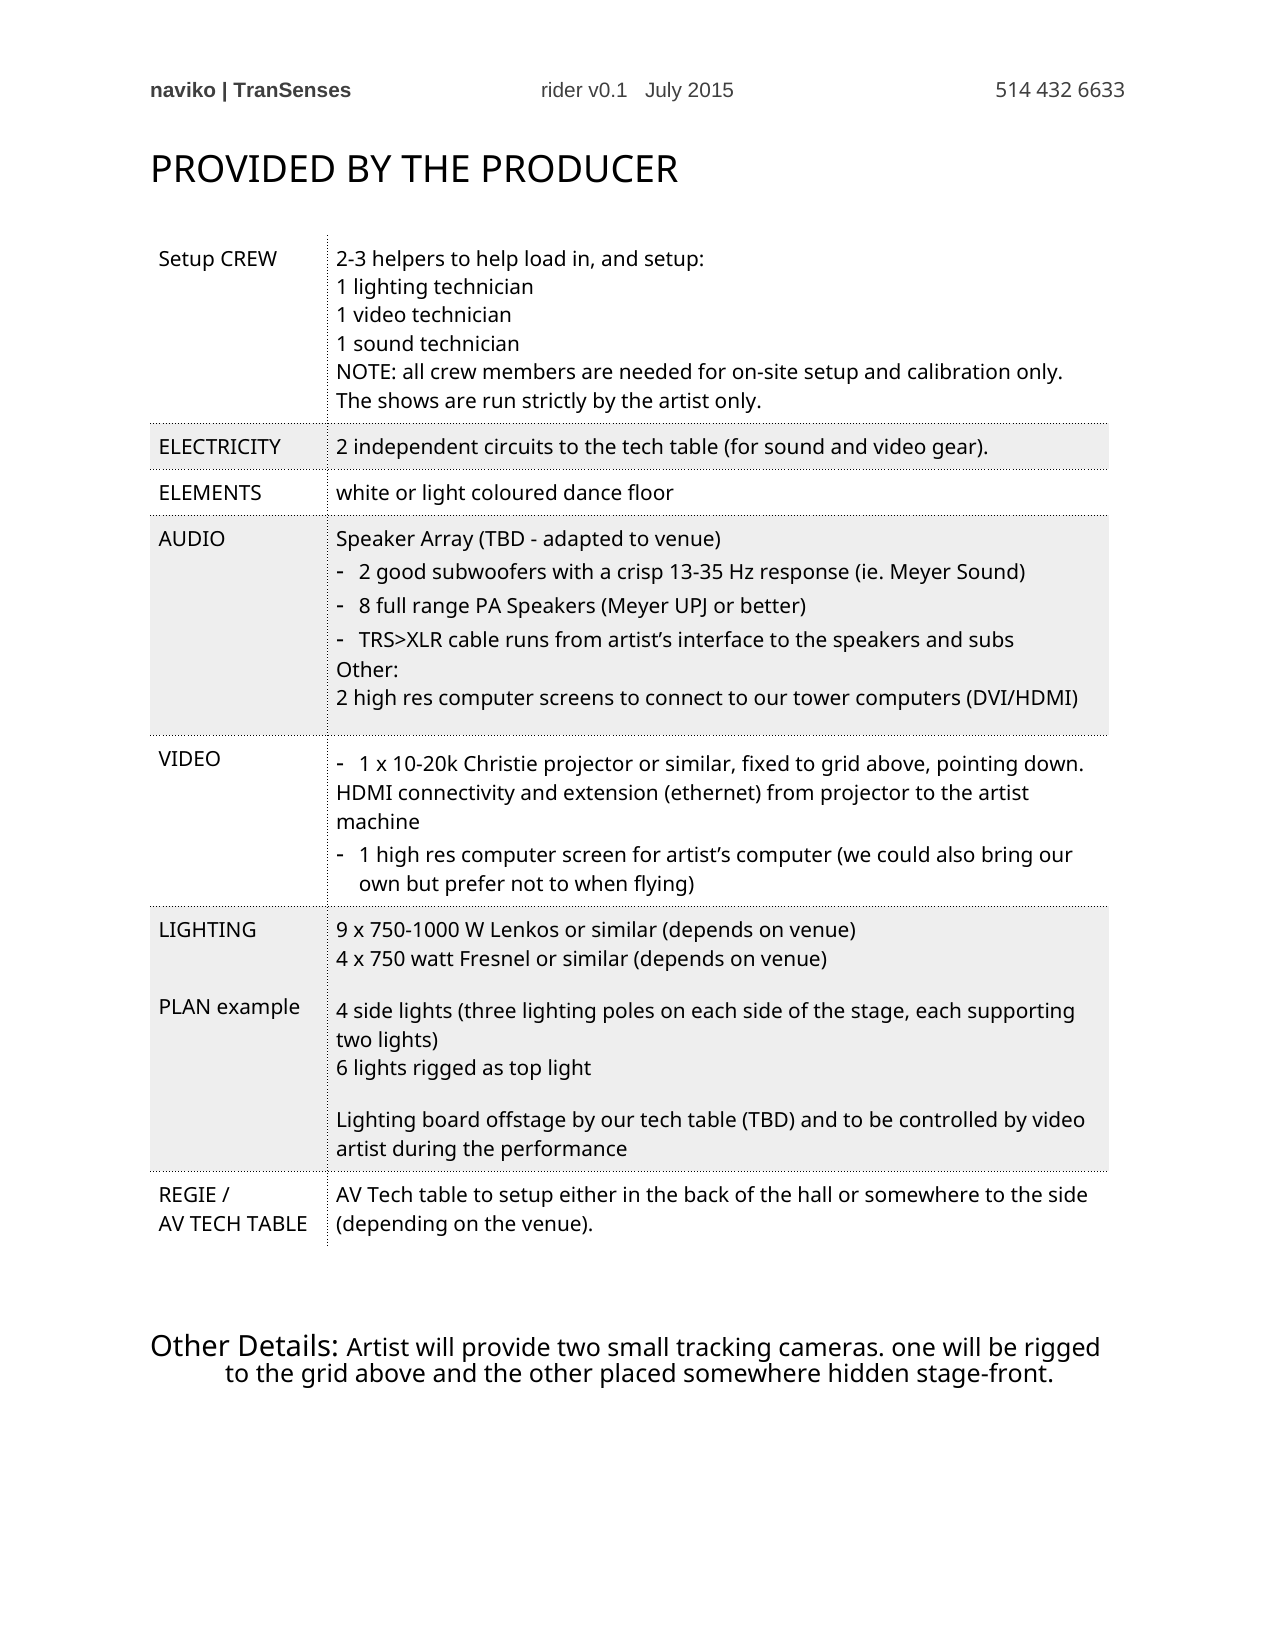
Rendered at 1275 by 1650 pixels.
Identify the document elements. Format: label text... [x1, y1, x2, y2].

list Other Details: Artist will provide two small tracking cameras. one will be rigged to the grid above and the other placed somewhere hidden stage-front. [150, 1331, 1125, 1390]
text PROVIDED BY THE PRODUCER [150, 150, 1125, 191]
